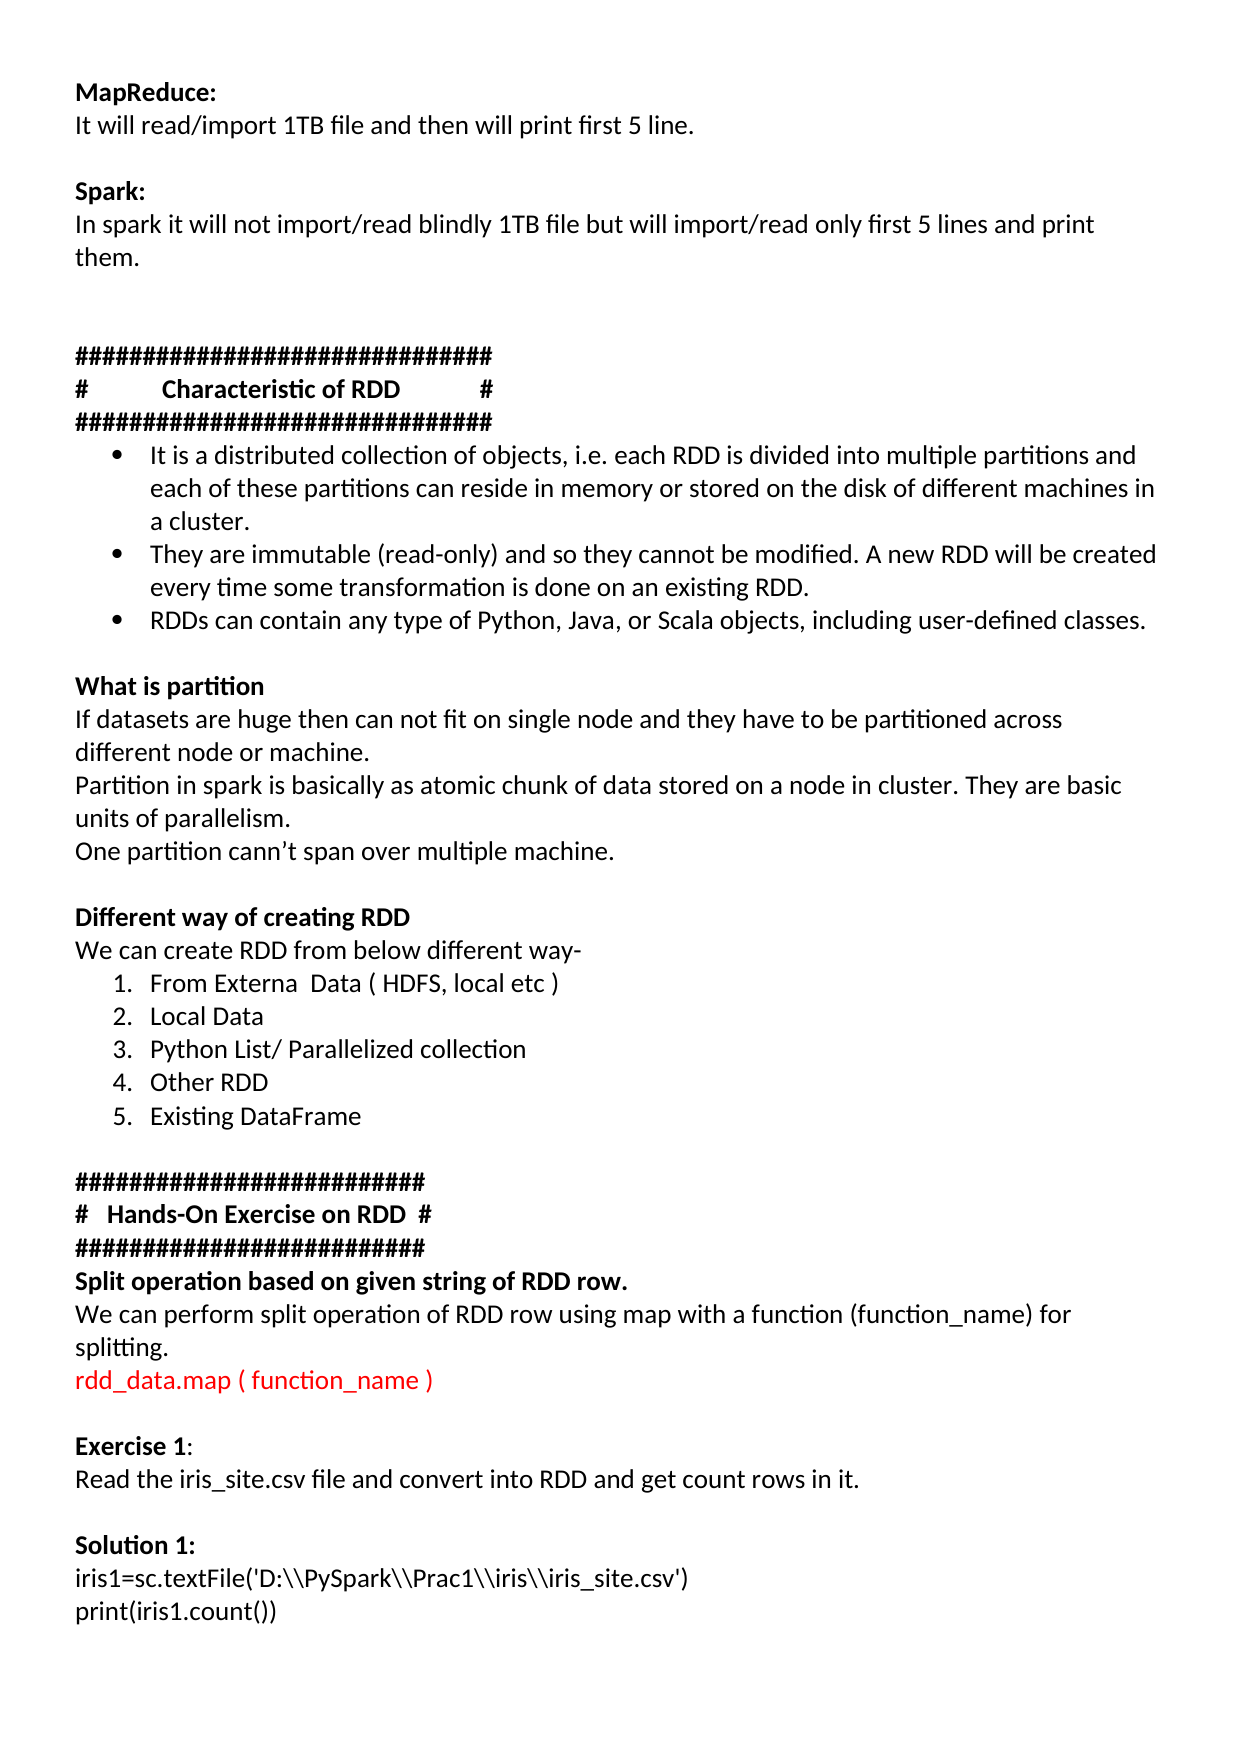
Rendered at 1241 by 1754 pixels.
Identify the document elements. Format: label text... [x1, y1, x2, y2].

text Different way of creating RDD [75, 901, 1165, 933]
text # Characteristic of RDD # [75, 372, 1165, 405]
text In spark it will not import/read blindly 1TB file but will import/read only first 5 lines and print them. [75, 207, 1165, 273]
text # Hands-On Exercise on RDD # [75, 1198, 1165, 1231]
text Partition in spark is basically as atomic chunk of data stored on a node in cluster. They are basic units of parallelism. [75, 768, 1165, 834]
text ########################## [75, 1165, 1165, 1198]
text We can create RDD from below different way- [75, 933, 1165, 967]
text rdd_data.map ( function_name ) [75, 1363, 1165, 1396]
list Existing DataFrame [112, 1099, 1165, 1132]
list Other RDD [112, 1066, 1165, 1099]
text MapReduce: [75, 75, 1165, 108]
text Read the iris_site.csv file and convert into RDD and get count rows in it. [75, 1462, 1165, 1495]
text Solution 1: [75, 1528, 1165, 1561]
text Exercise 1: [75, 1429, 1165, 1462]
text Split operation based on given string of RDD row. [75, 1264, 1165, 1297]
text We can perform split operation of RDD row using map with a function (function_name) for splitting. [75, 1297, 1165, 1363]
text It will read/import 1TB file and then will print first 5 line. [75, 108, 1165, 141]
list RDDs can contain any type of Python, Java, or Scala objects, including user-defined classes. [112, 603, 1165, 636]
text If datasets are huge then can not fit on single node and they have to be partitioned across different node or machine. [75, 702, 1165, 768]
list From Externa Data ( HDFS, local etc ) [112, 967, 1165, 999]
text Spark: [75, 174, 1165, 207]
text ############################### [75, 405, 1165, 438]
text ############################### [75, 339, 1165, 372]
list It is a distributed collection of objects, i.e. each RDD is divided into multiple partitions and each of these partitions can reside in memory or stored on the disk of different machines in a cluster. [112, 438, 1165, 537]
list Python List/ Parallelized collection [112, 1033, 1165, 1066]
text What is partition [75, 669, 1165, 702]
text iris1=sc.textFile('D:\\PySpark\\Prac1\\iris\\iris_site.csv') [75, 1561, 1165, 1594]
list They are immutable (read-only) and so they cannot be modified. A new RDD will be created every time some transformation is done on an existing RDD. [112, 537, 1165, 603]
text ########################## [75, 1231, 1165, 1264]
text print(iris1.count()) [75, 1594, 1165, 1627]
list Local Data [112, 999, 1165, 1033]
text One partition cann’t span over multiple machine. [75, 834, 1165, 867]
